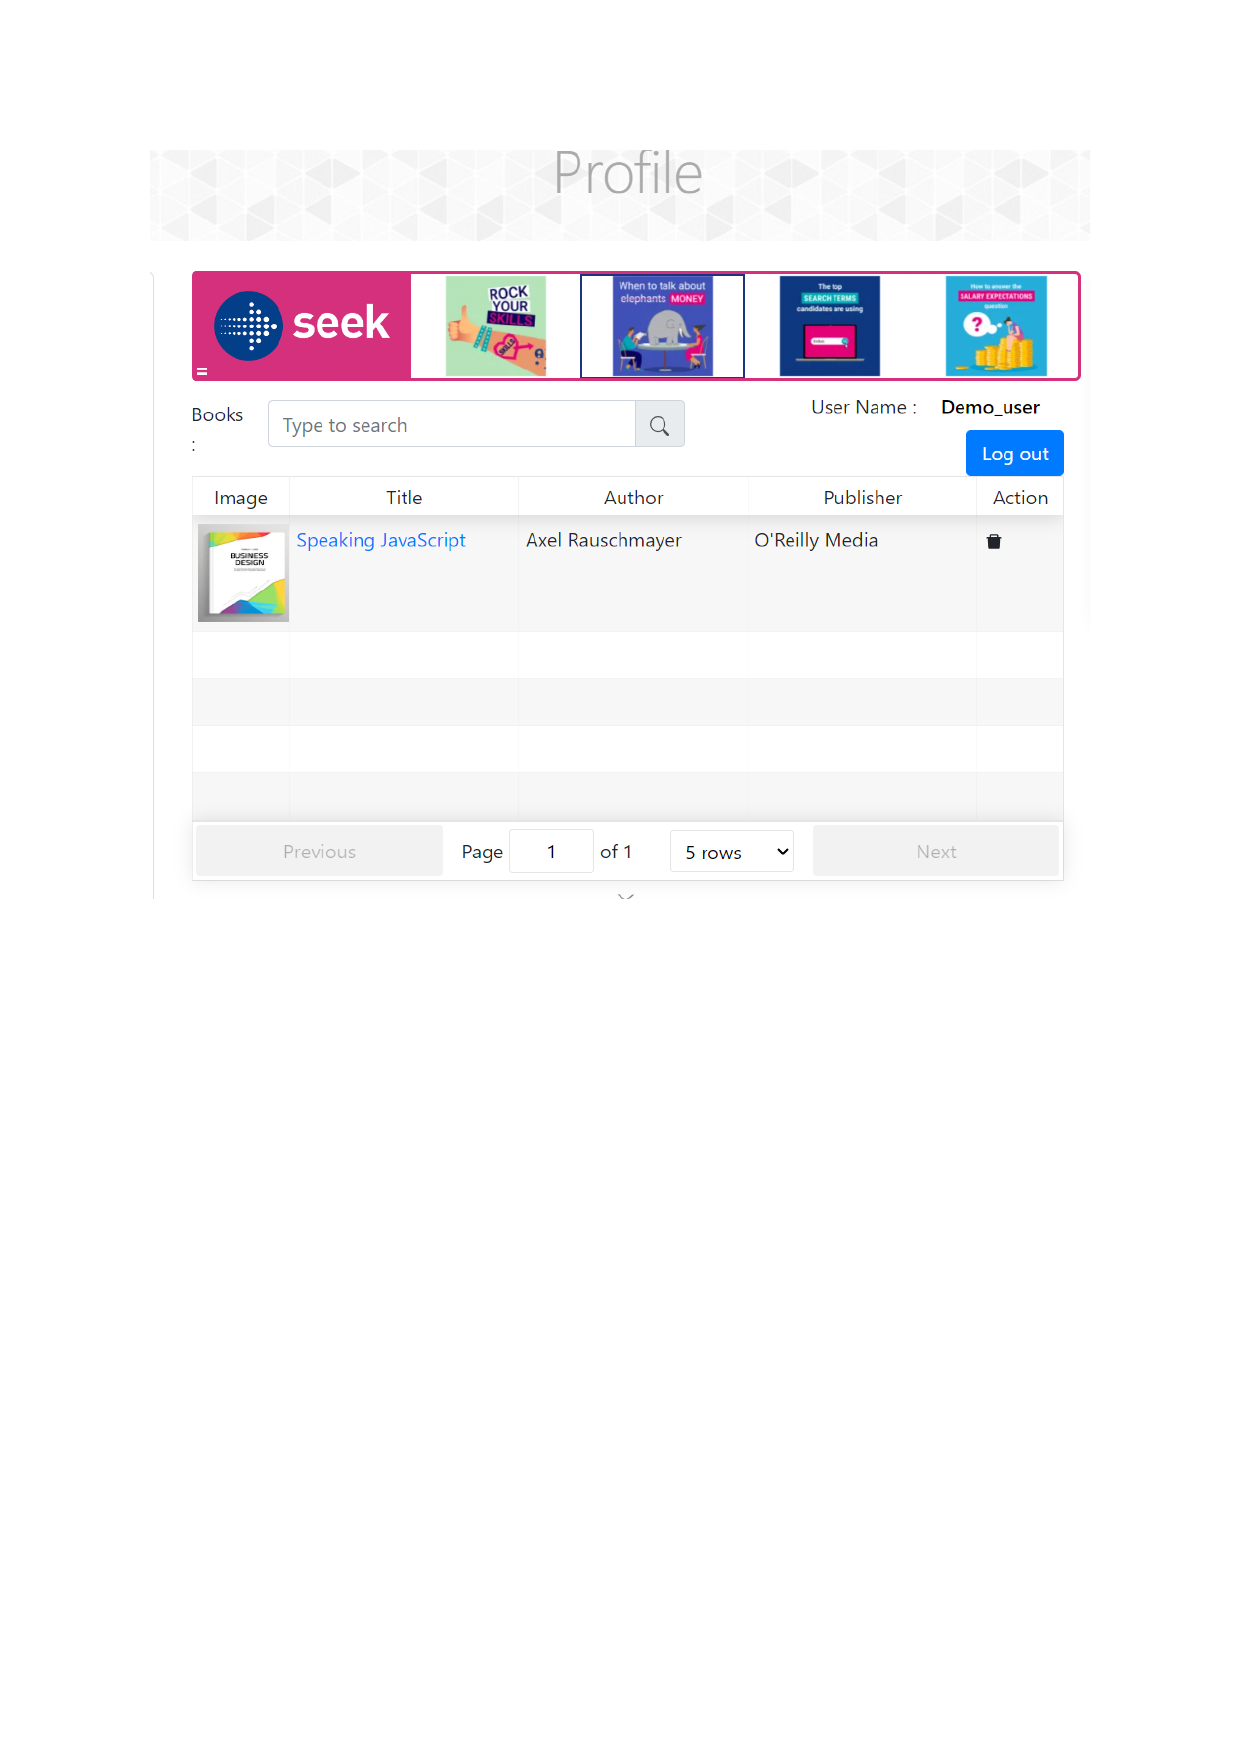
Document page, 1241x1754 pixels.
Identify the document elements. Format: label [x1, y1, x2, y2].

picture [150, 150, 1091, 899]
